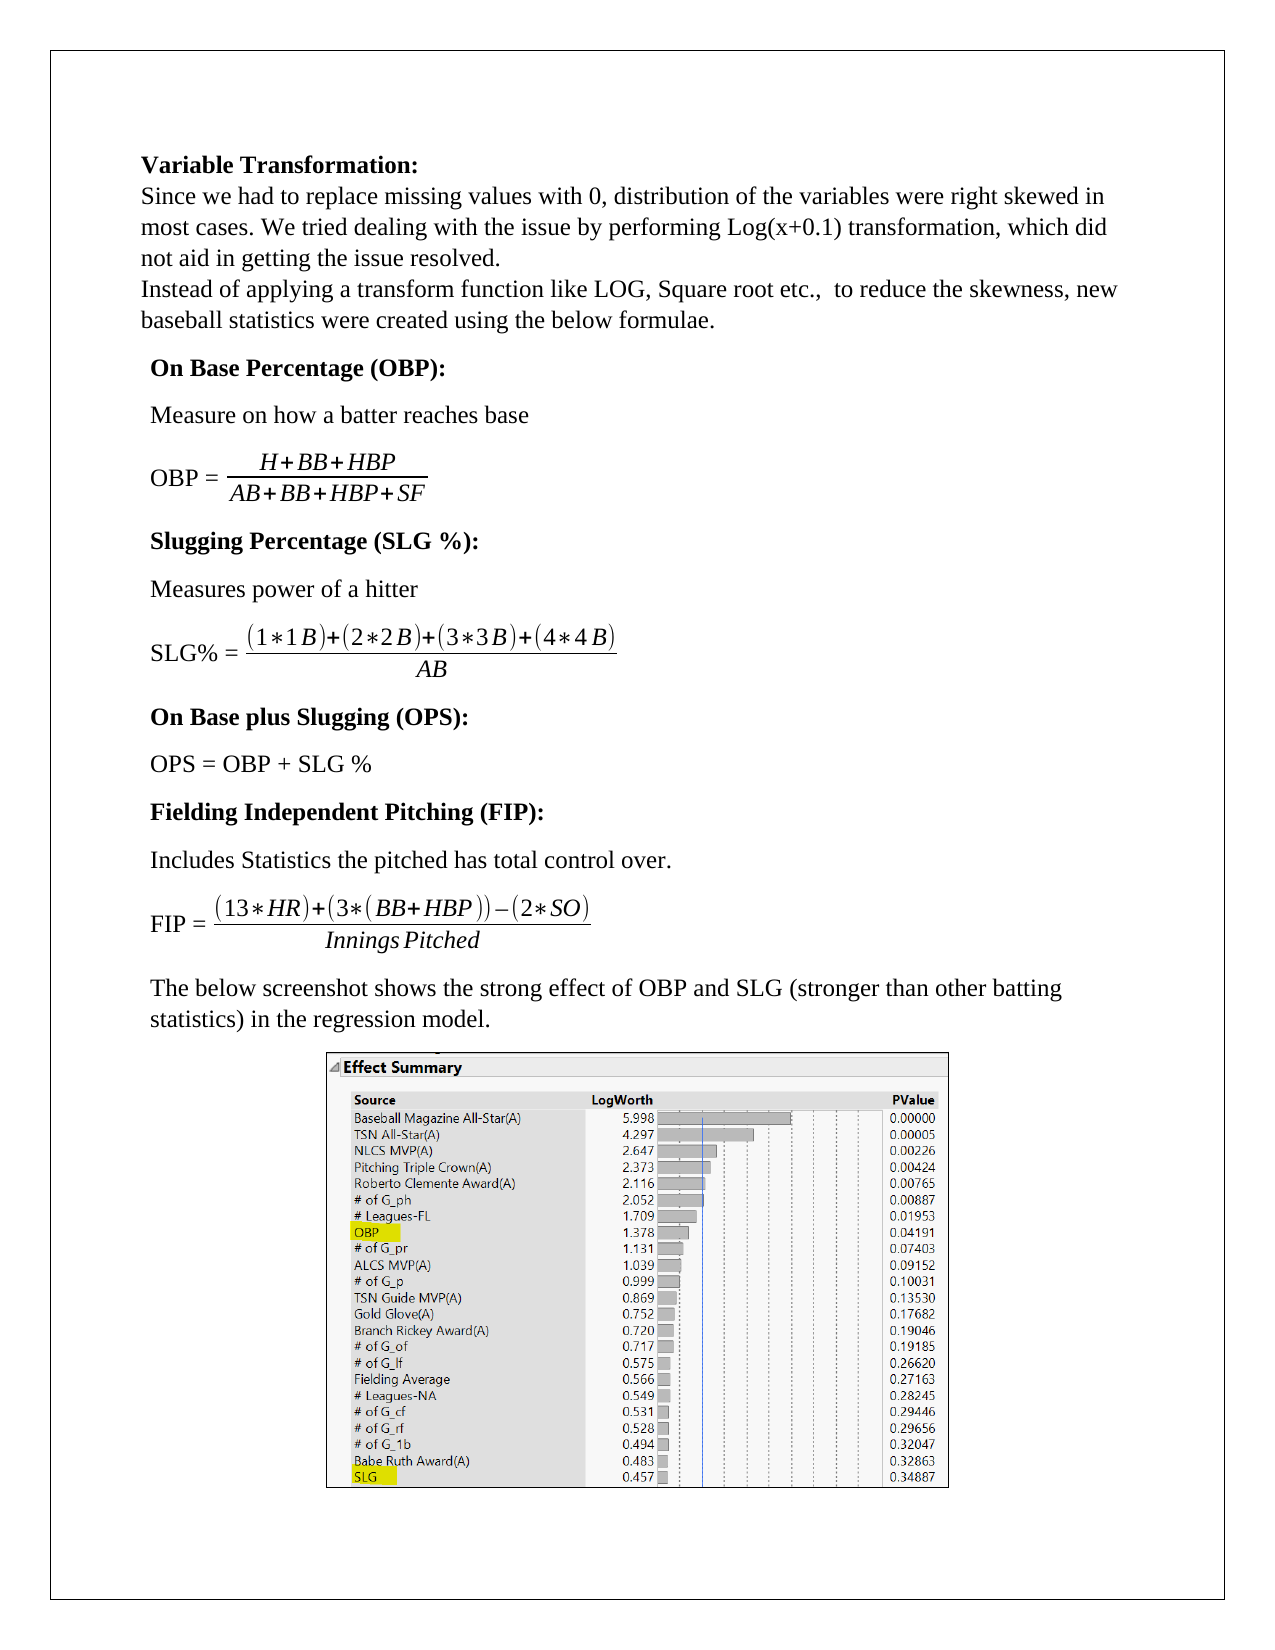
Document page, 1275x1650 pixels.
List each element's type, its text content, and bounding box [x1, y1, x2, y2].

text Fielding Independent Pitching (FIP): [150, 797, 1125, 826]
text Measure on how a batter reaches base [150, 401, 1125, 429]
text Measures power of a hitter [150, 574, 1125, 603]
list Instead of applying a transform function like LOG, Square root etc., to reduce the skewness, new baseball statistics were created using the below formulae. [141, 274, 1125, 334]
list Variable Transformation: [141, 150, 1125, 179]
text On Base Percentage (OBP): [150, 353, 1125, 382]
text Slugging Percentage (SLG %): [150, 526, 1125, 555]
picture [327, 1053, 948, 1487]
text FIP = [150, 893, 1125, 954]
text OPS = OBP + SLG % [150, 749, 1125, 778]
list Since we had to replace missing values with 0, distribution of the variables were right skewed in most cases. We tried dealing with the issue by performing Log(x+0.1) transformation, which did not aid in getting the issue resolved. [141, 181, 1125, 272]
text SLG% = [150, 622, 1125, 683]
text OBP = [150, 448, 1125, 507]
text On Base plus Slugging (OPS): [150, 702, 1125, 731]
text The below screenshot shows the strong effect of OBP and SLG (stronger than other batting statistics) in the regression model. [150, 973, 1125, 1033]
text Includes Statistics the pitched has total control over. [150, 845, 1125, 874]
